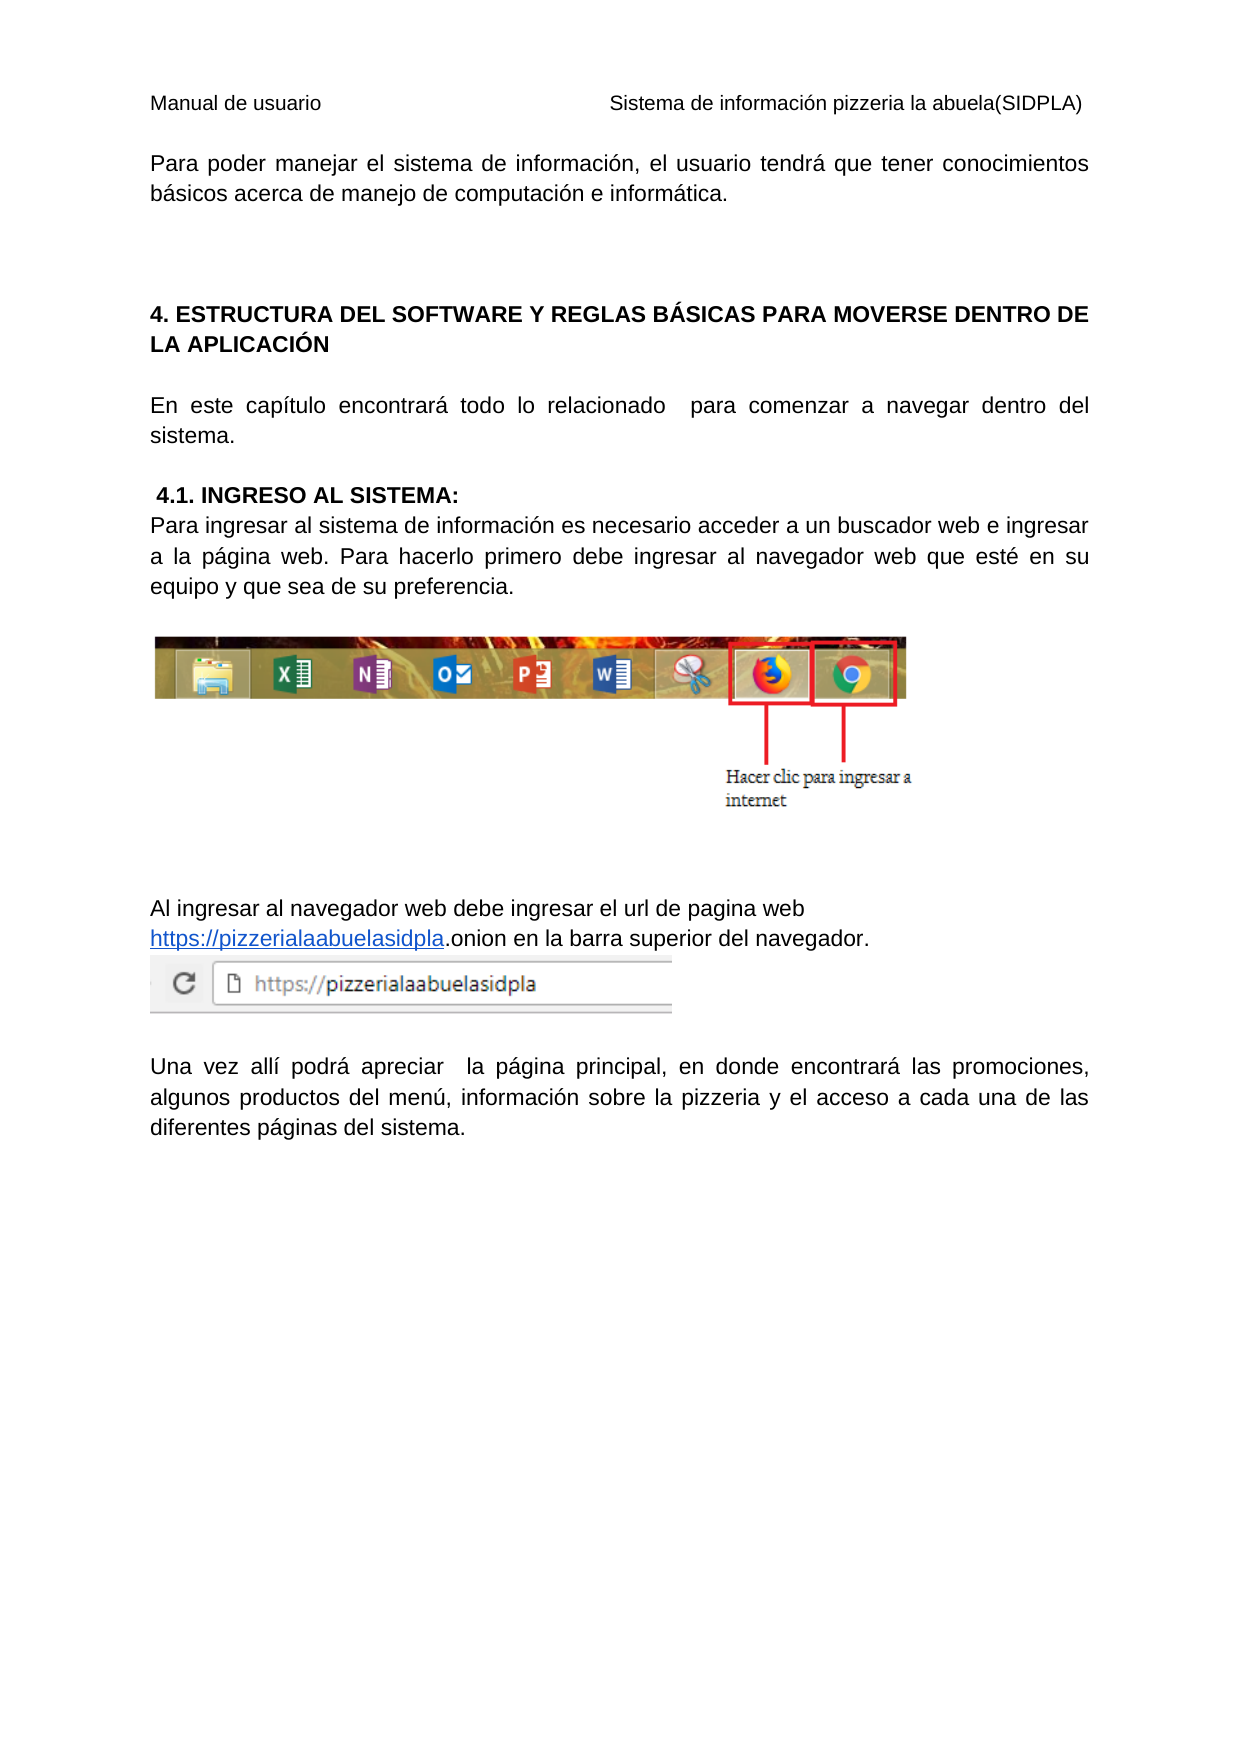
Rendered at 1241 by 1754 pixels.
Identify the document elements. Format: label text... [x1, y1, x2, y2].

text Para ingresar al sistema de información es necesario acceder a un buscador web e ingresar a la página web. Para hacerlo primero debe ingresar al navegador web que esté en su equipo y que sea de su preferencia. [150, 512, 1090, 599]
picture [150, 633, 923, 831]
text 4. ESTRUCTURA DEL SOFTWARE Y REGLAS BÁSICAS PARA MOVERSE DENTRO DE LA APLICACIÓN [150, 301, 1090, 358]
text Una vez allí podrá apreciar la página principal, en donde encontrará las promociones, algunos productos del menú, información sobre la pizzeria y el acceso a cada una de las diferentes páginas del sistema. [150, 1053, 1090, 1140]
text En este capítulo encontrará todo lo relacionado para comenzar a navegar dentro del sistema. [150, 392, 1090, 448]
text Al ingresar al navegador web debe ingresar el url de pagina web https://pizzerialaabuelasidpla.onion en la barra superior del navegador. [150, 895, 1090, 951]
text Para poder manejar el sistema de información, el usuario tendrá que tener conocimientos básicos acerca de manejo de computación e informática. [150, 150, 1090, 207]
text 4.1. INGRESO AL SISTEMA: [150, 482, 1090, 509]
picture [150, 955, 672, 1020]
